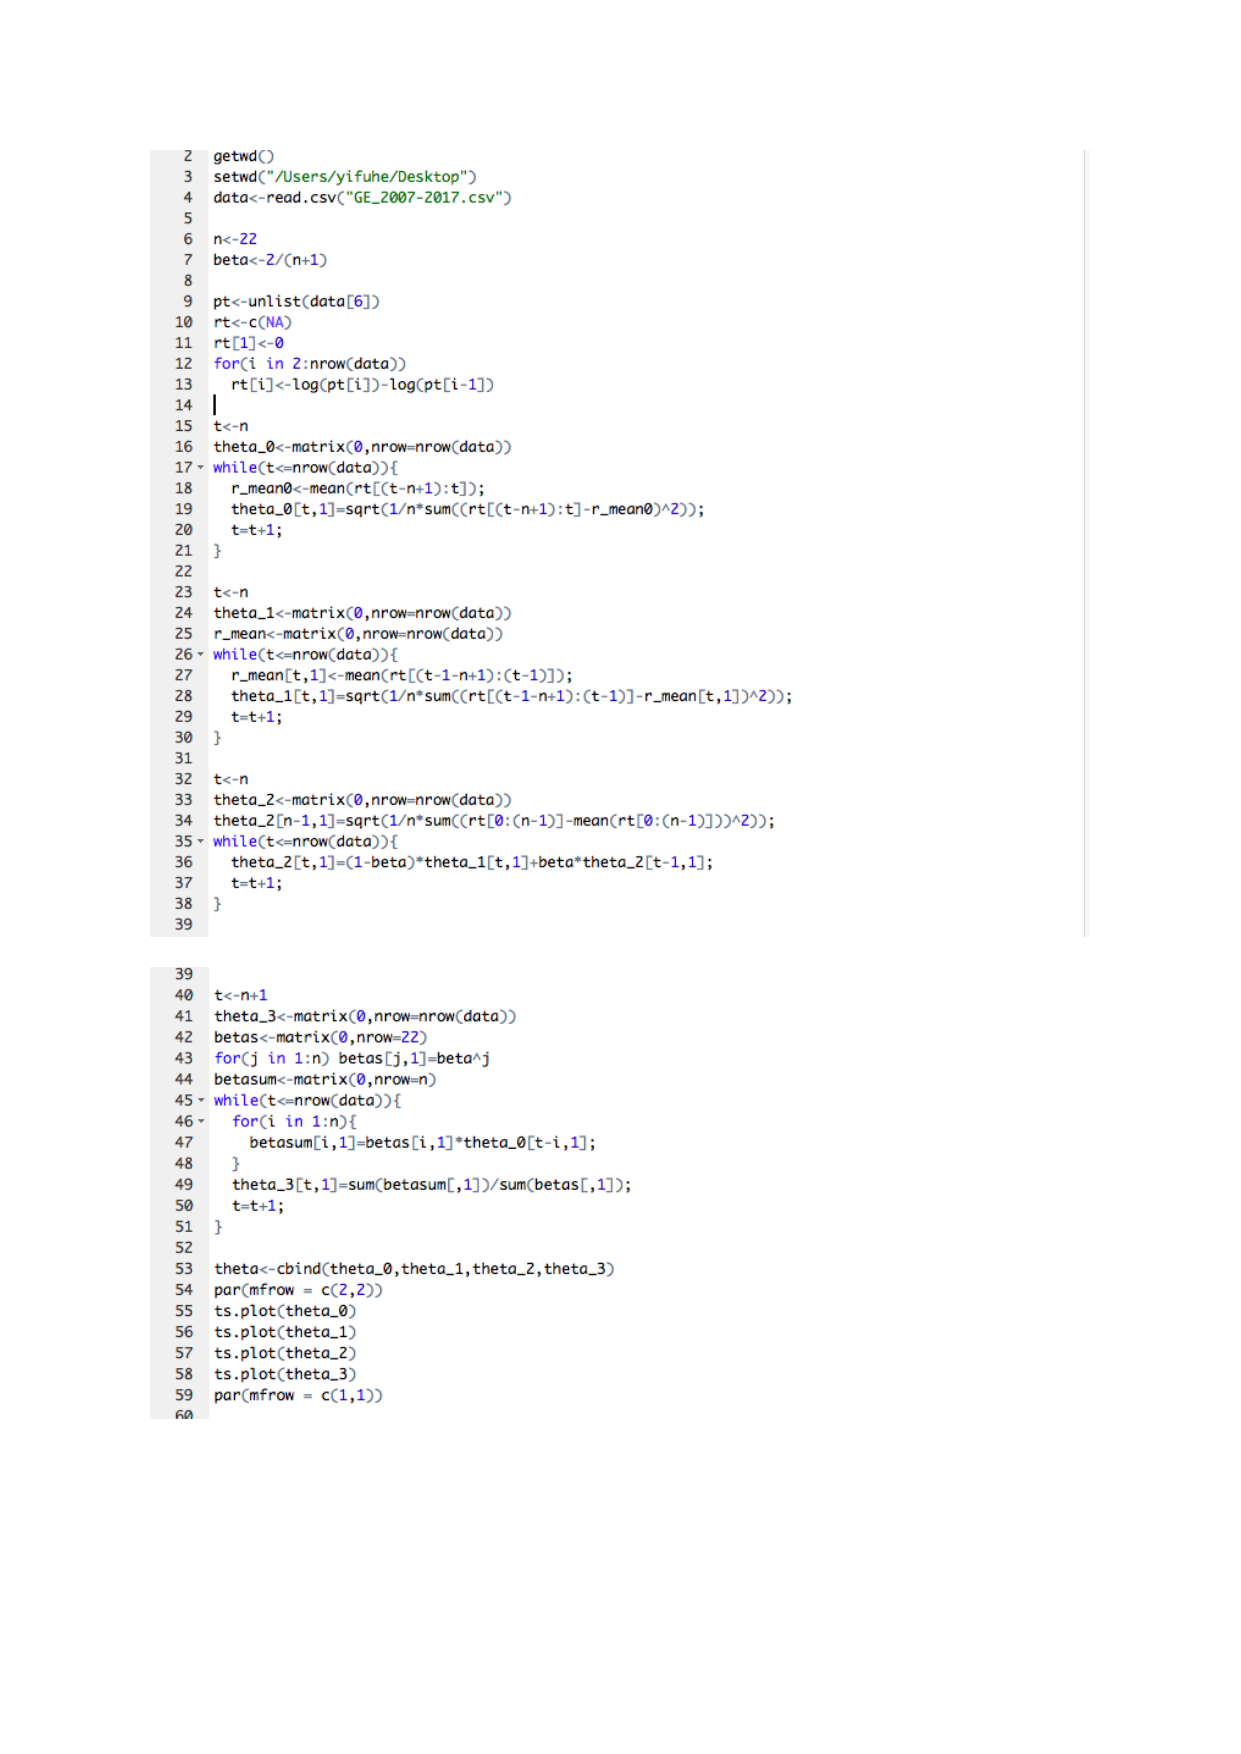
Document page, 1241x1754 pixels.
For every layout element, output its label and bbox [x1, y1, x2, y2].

picture [150, 967, 1090, 1419]
picture [150, 150, 1090, 937]
